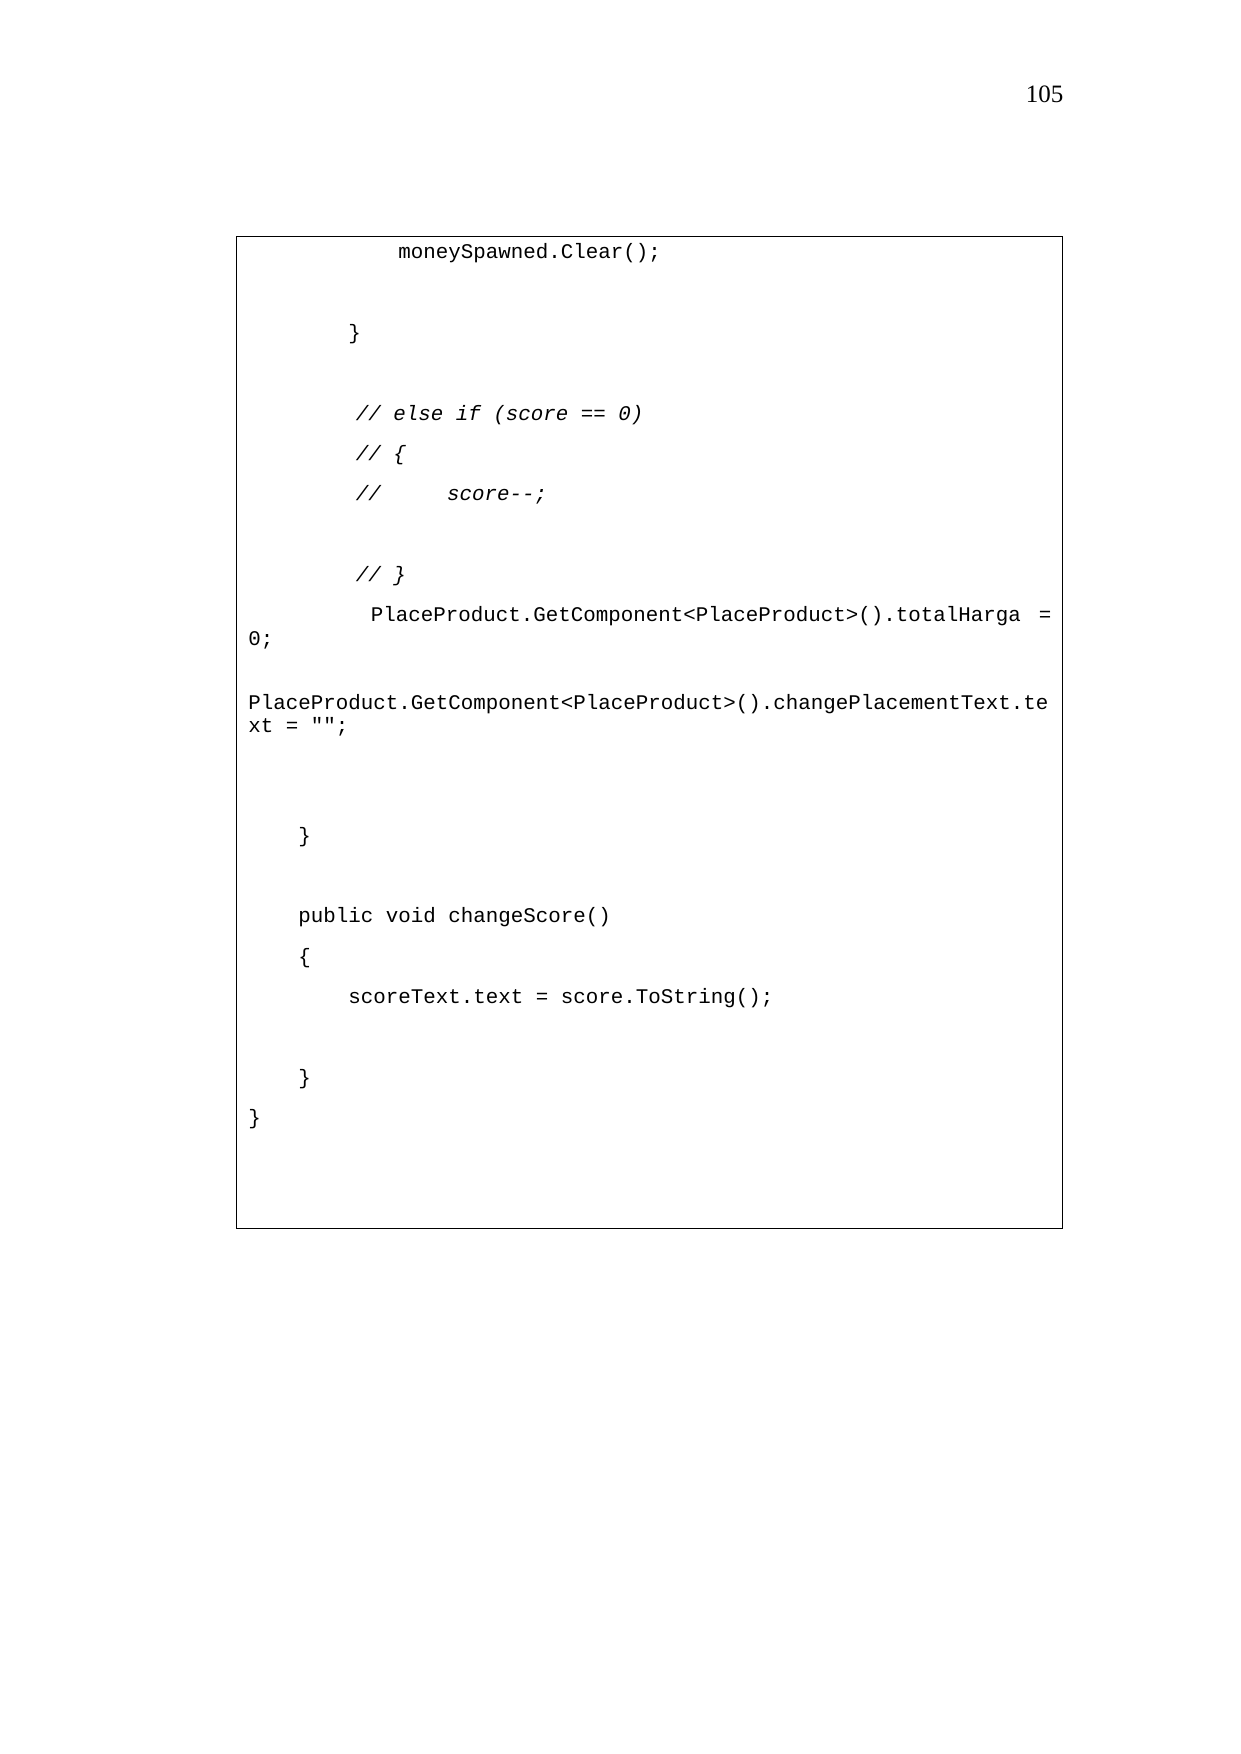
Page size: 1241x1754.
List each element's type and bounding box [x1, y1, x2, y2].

table_header [237, 237, 1062, 1228]
